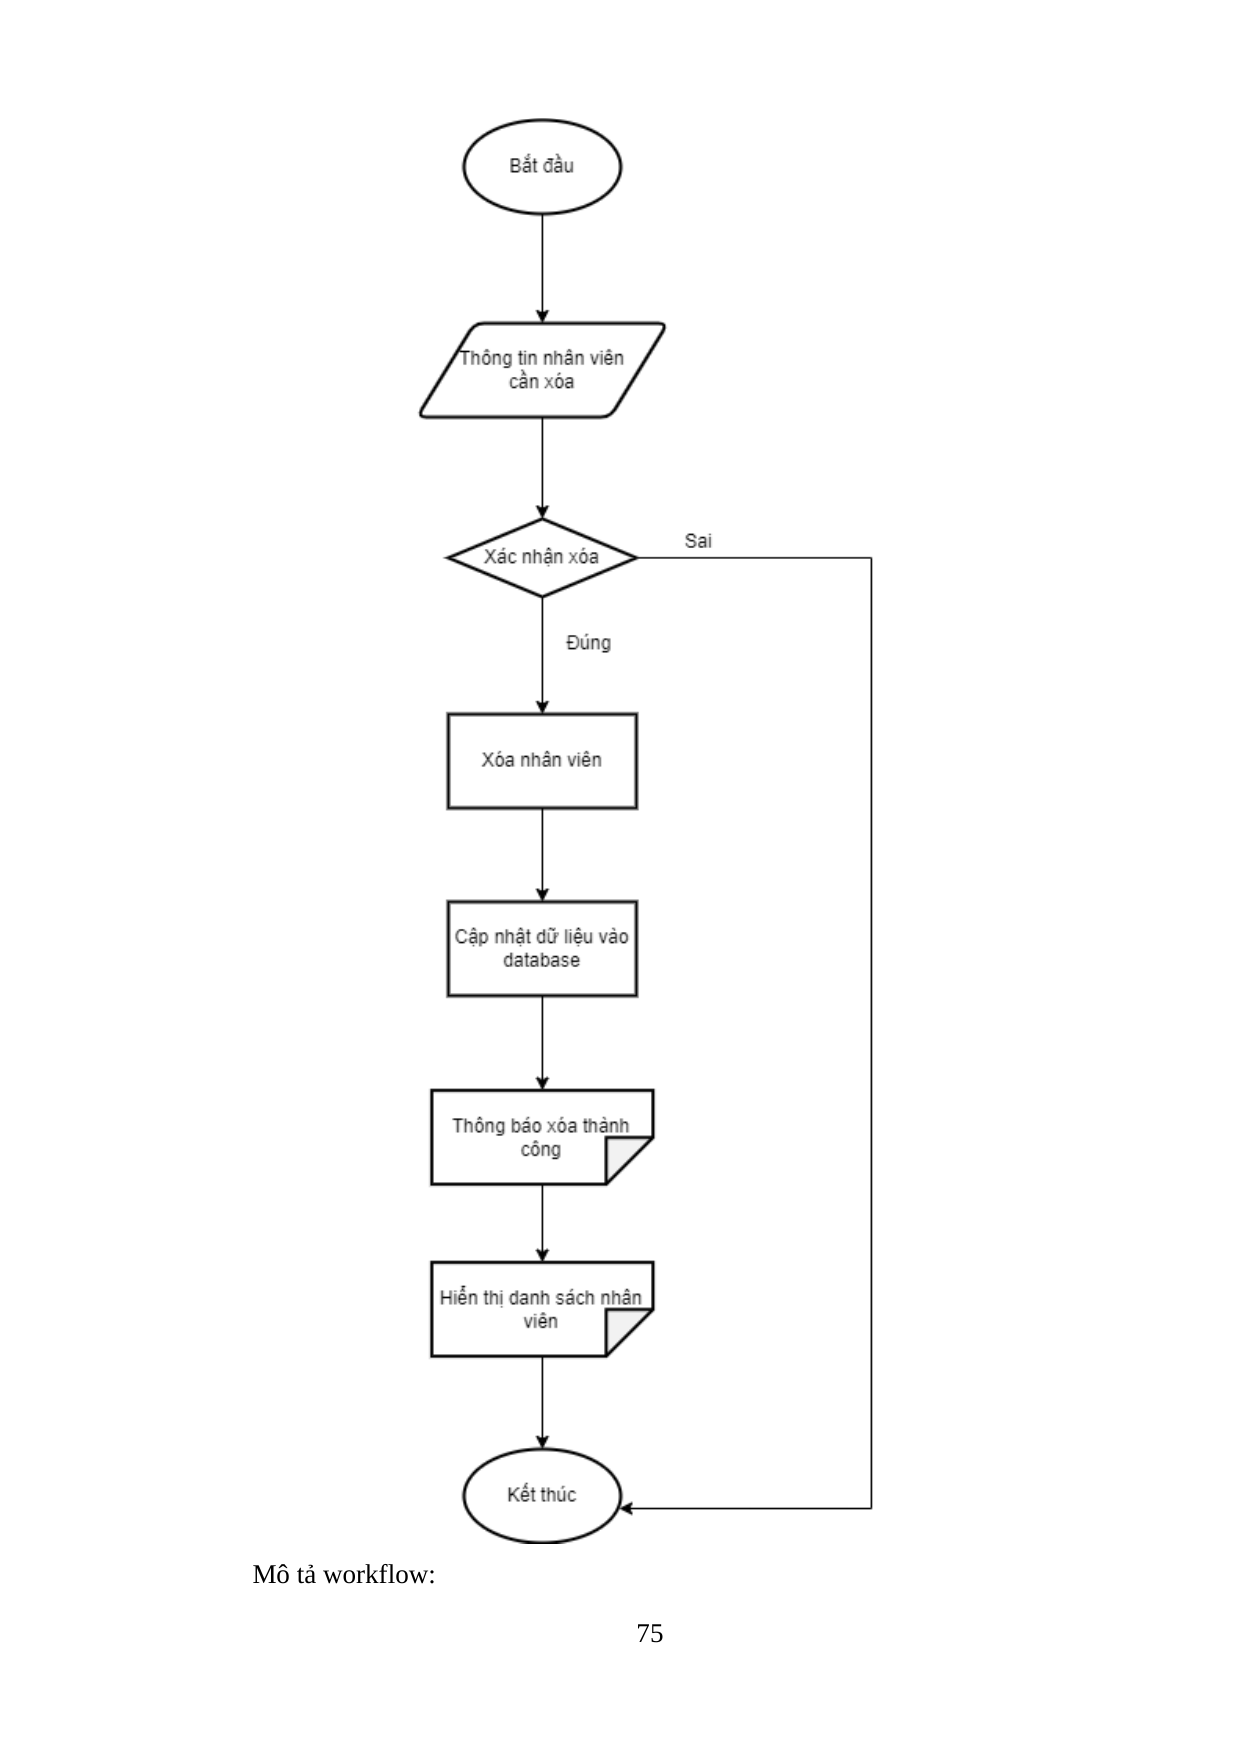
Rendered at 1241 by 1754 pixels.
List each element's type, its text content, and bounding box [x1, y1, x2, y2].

text Mô tả workflow: [177, 1559, 1122, 1590]
picture [415, 118, 884, 1544]
